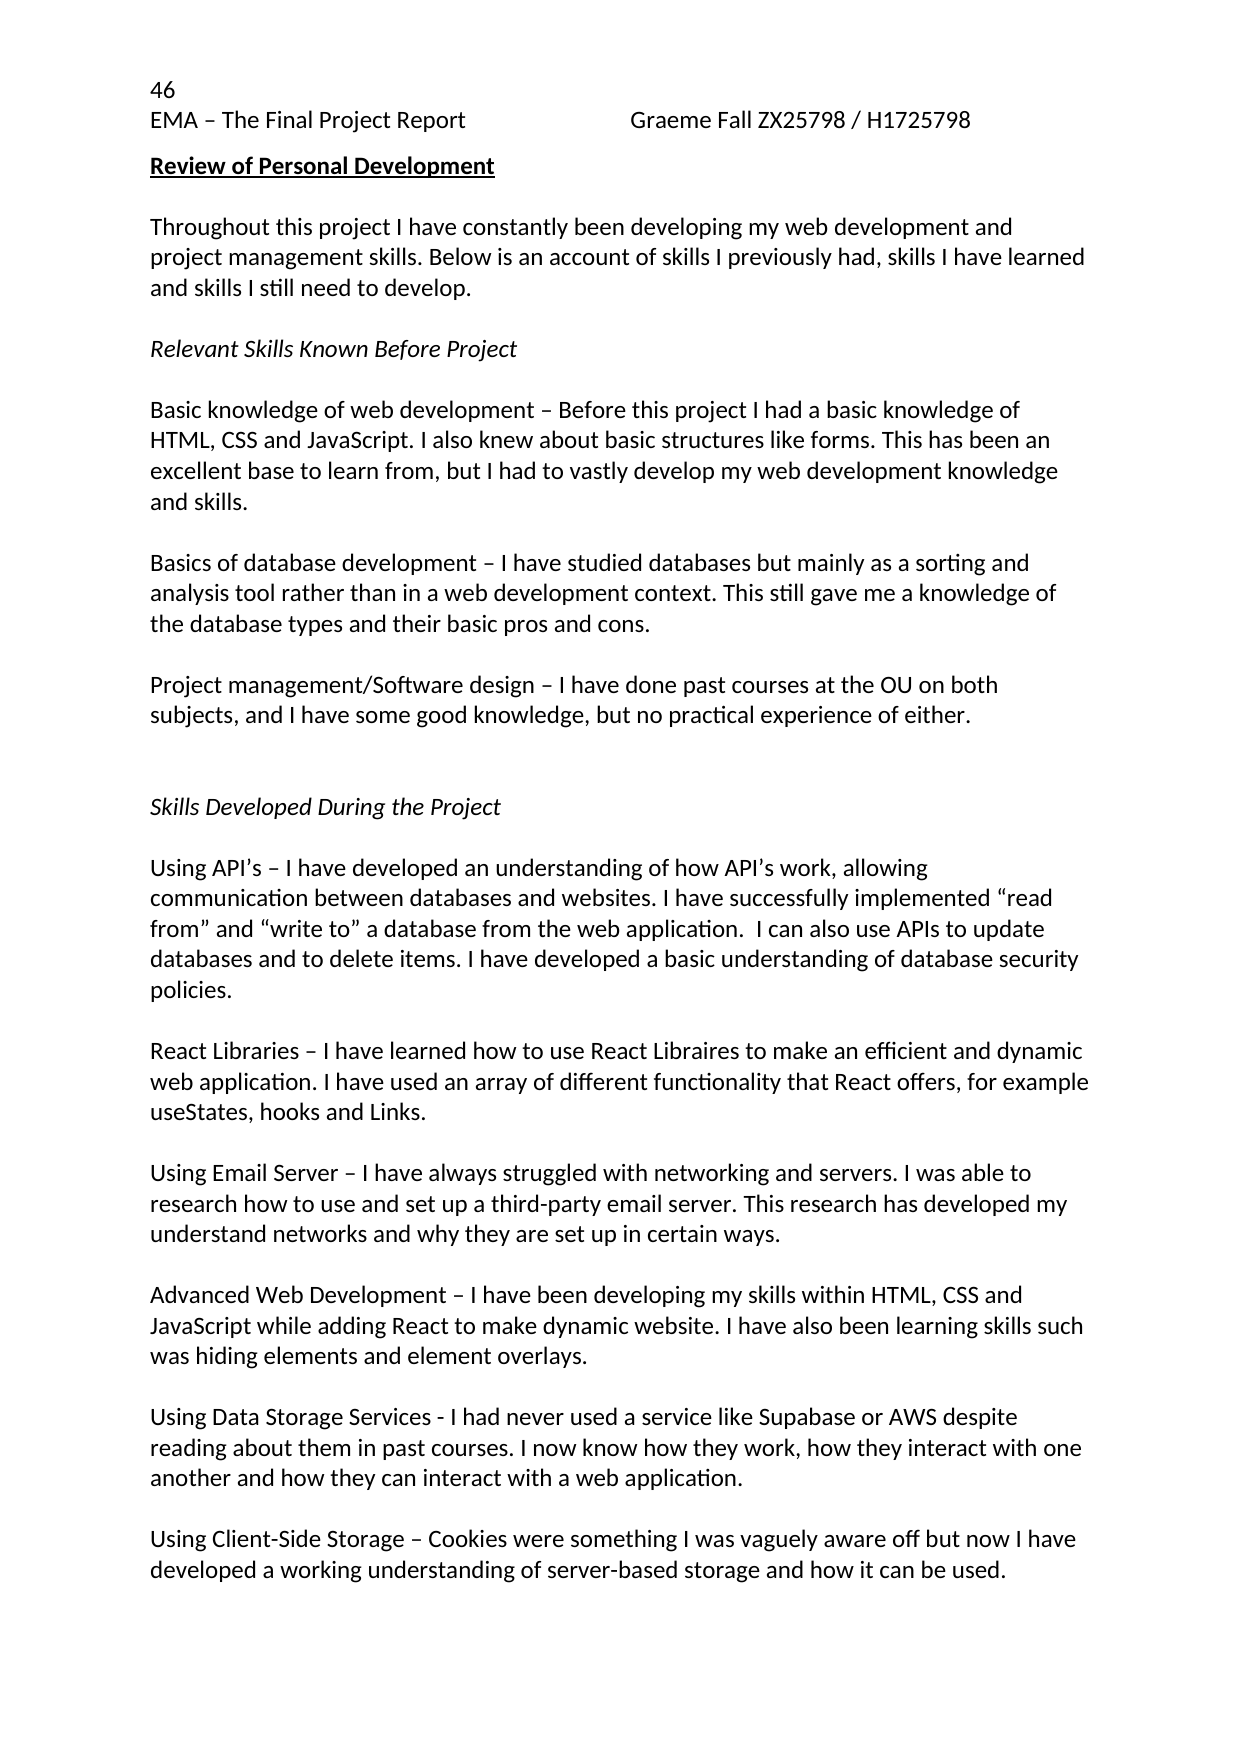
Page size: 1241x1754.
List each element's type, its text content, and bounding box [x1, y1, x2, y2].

text Basics of database development – I have studied databases but mainly as a sorting and analysis tool rather than in a web development context. This still gave me a knowledge of the database types and their basic pros and cons. [150, 547, 1090, 638]
text Using Email Server – I have always struggled with networking and servers. I was able to research how to use and set up a third-party email server. This research has developed my understand networks and why they are set up in certain ways. [150, 1157, 1090, 1249]
text Using Data Storage Services - I had never used a service like Supabase or AWS despite reading about them in past courses. I now know how they work, how they interact with one another and how they can interact with a web application. [150, 1401, 1090, 1493]
text Relevant Skills Known Before Project [150, 333, 1090, 364]
text Using Client-Side Storage – Cookies were something I was vaguely aware off but now I have developed a working understanding of server-based storage and how it can be used. [150, 1523, 1090, 1584]
text Advanced Web Development – I have been developing my skills within HTML, CSS and JavaScript while adding React to make dynamic website. I have also been learning skills such was hiding elements and element overlays. [150, 1279, 1090, 1371]
text React Libraries – I have learned how to use React Libraires to make an efficient and dynamic web application. I have used an array of different functionality that React offers, for example useStates, hooks and Links. [150, 1035, 1090, 1127]
text Using API’s – I have developed an understanding of how API’s work, allowing communication between databases and websites. I have successfully implemented “read from” and “write to” a database from the web application. I can also use APIs to update databases and to delete items. I have developed a basic understanding of database security policies. [150, 852, 1090, 1004]
text Basic knowledge of web development – Before this project I had a basic knowledge of HTML, CSS and JavaScript. I also knew about basic structures like forms. This has been an excellent base to learn from, but I had to vastly develop my web development knowledge and skills. [150, 394, 1090, 516]
text Skills Developed During the Project [150, 791, 1090, 821]
text Throughout this project I have constantly been developing my web development and project management skills. Below is an account of skills I previously had, skills I have learned and skills I still need to develop. [150, 211, 1090, 303]
text Project management/Software design – I have done past courses at the OU on both subjects, and I have some good knowledge, but no practical experience of either. [150, 669, 1090, 730]
text Review of Personal Development [150, 150, 1090, 181]
